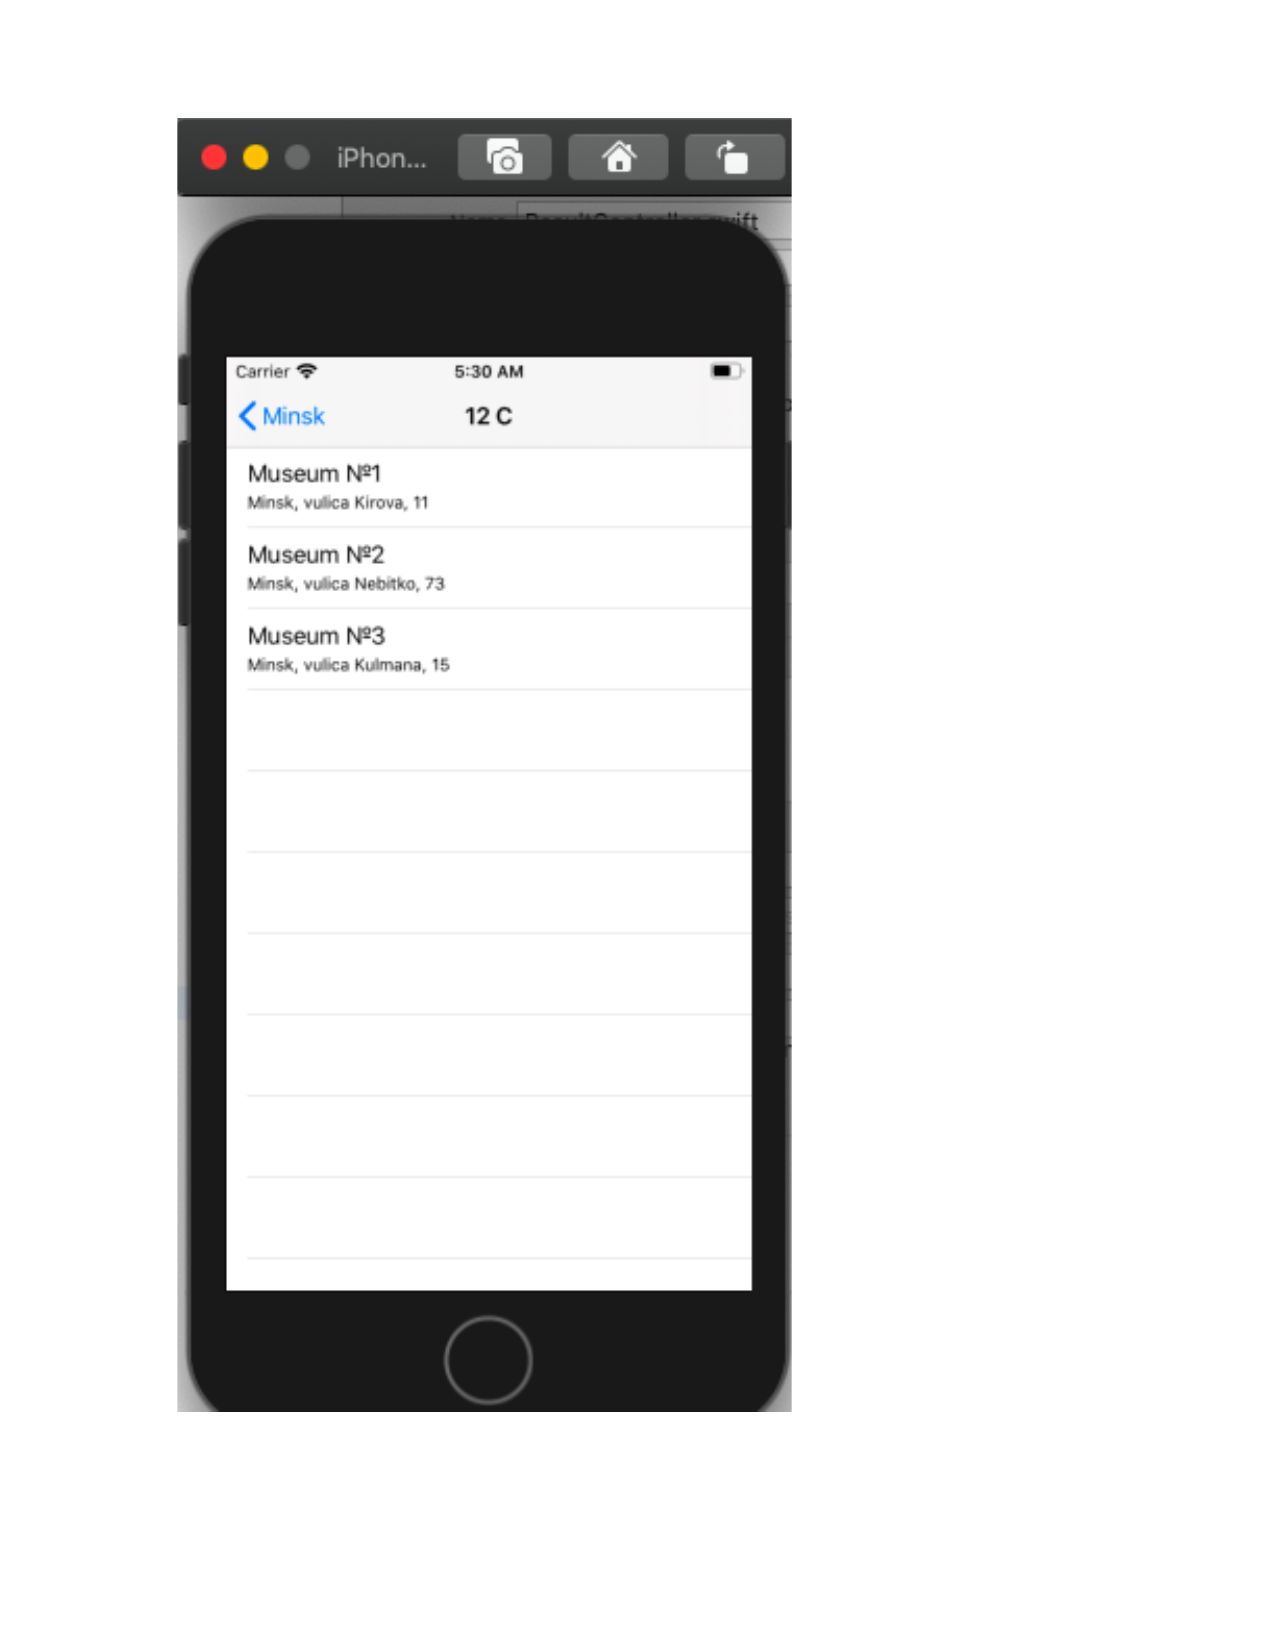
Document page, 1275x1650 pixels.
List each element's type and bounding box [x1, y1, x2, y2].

picture [177, 118, 792, 1412]
